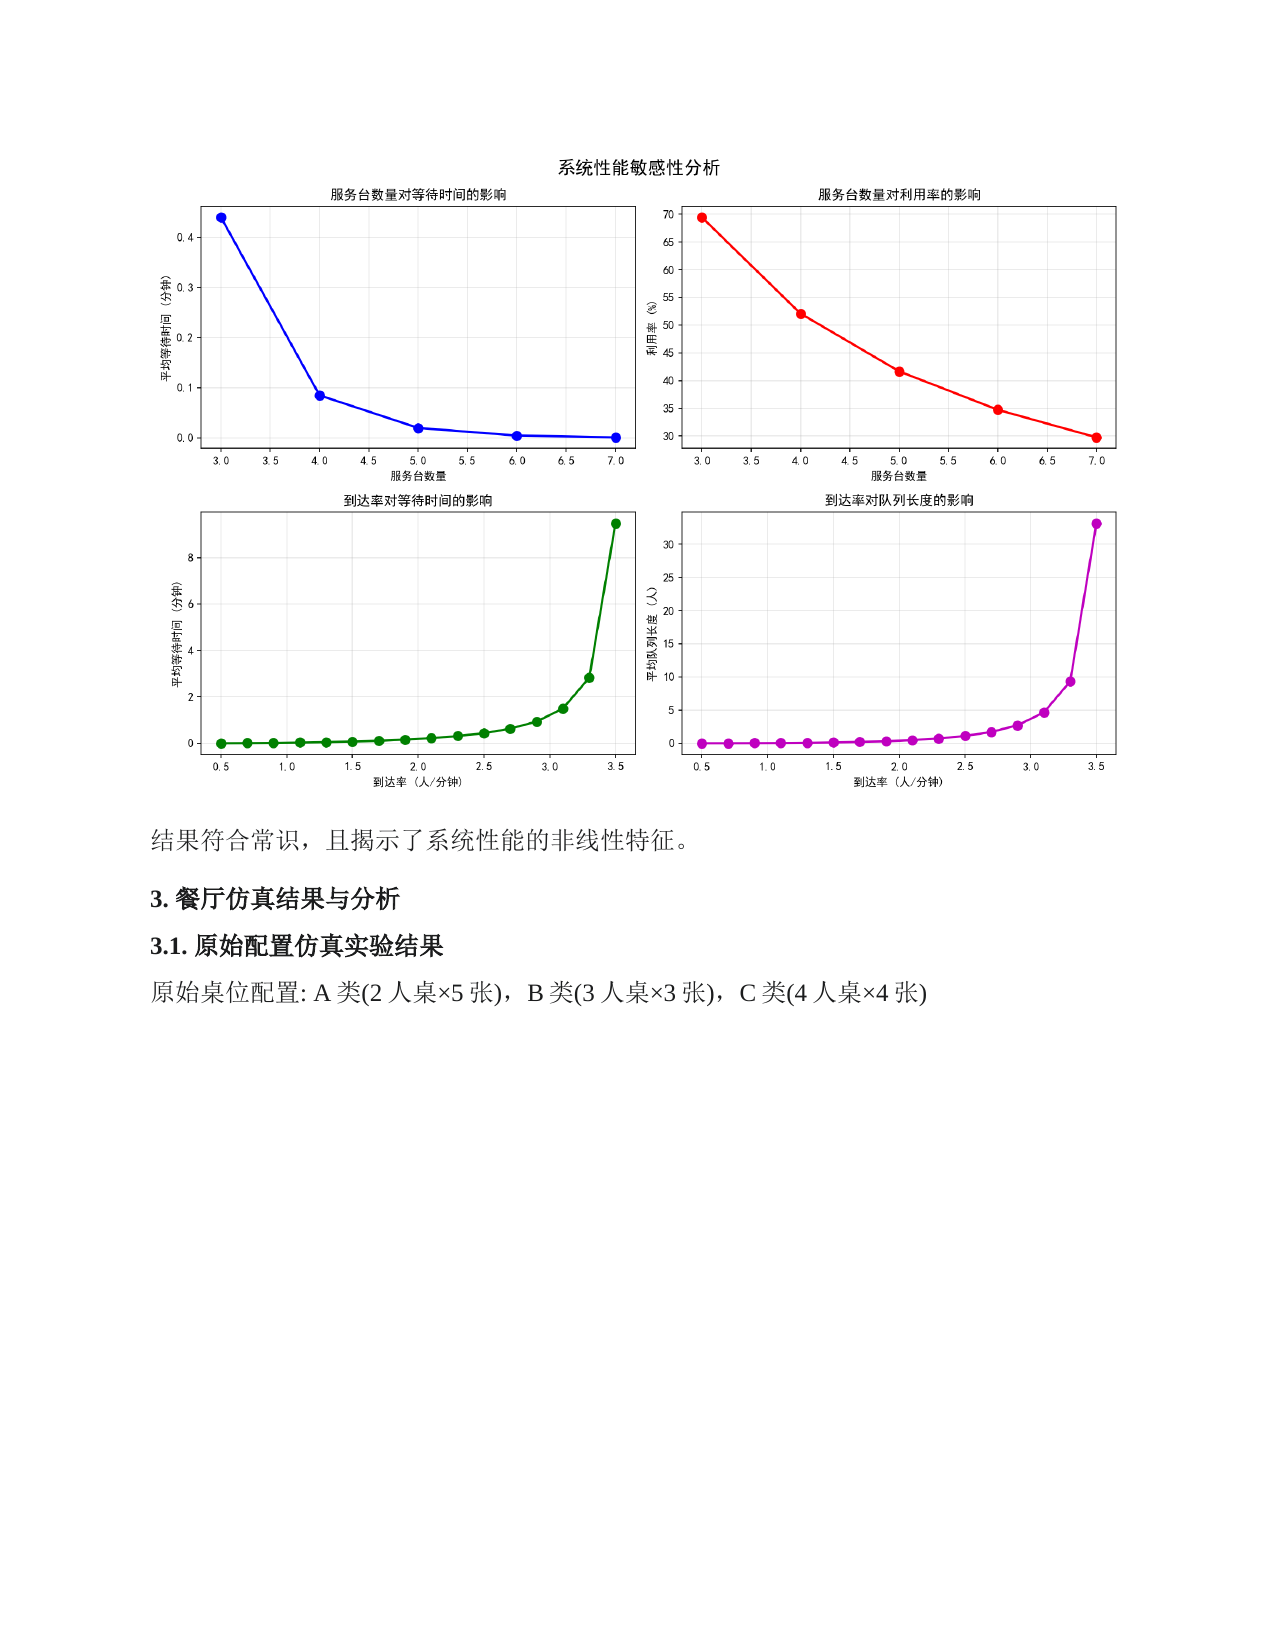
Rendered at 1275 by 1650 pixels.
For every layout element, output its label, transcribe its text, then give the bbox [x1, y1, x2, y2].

picture [150, 150, 1125, 796]
text 原始桌位配置: A类(2人桌×5张)，B类(3人桌×3张)，C类(4人桌×4张) [150, 976, 1125, 1007]
subtitle 3.1. 原始配置仿真实验结果 [150, 929, 1125, 960]
text 结果符合常识，且揭示了系统性能的非线性特征。 [150, 825, 1125, 853]
subtitle 3. 餐厅仿真结果与分析 [150, 882, 1125, 913]
